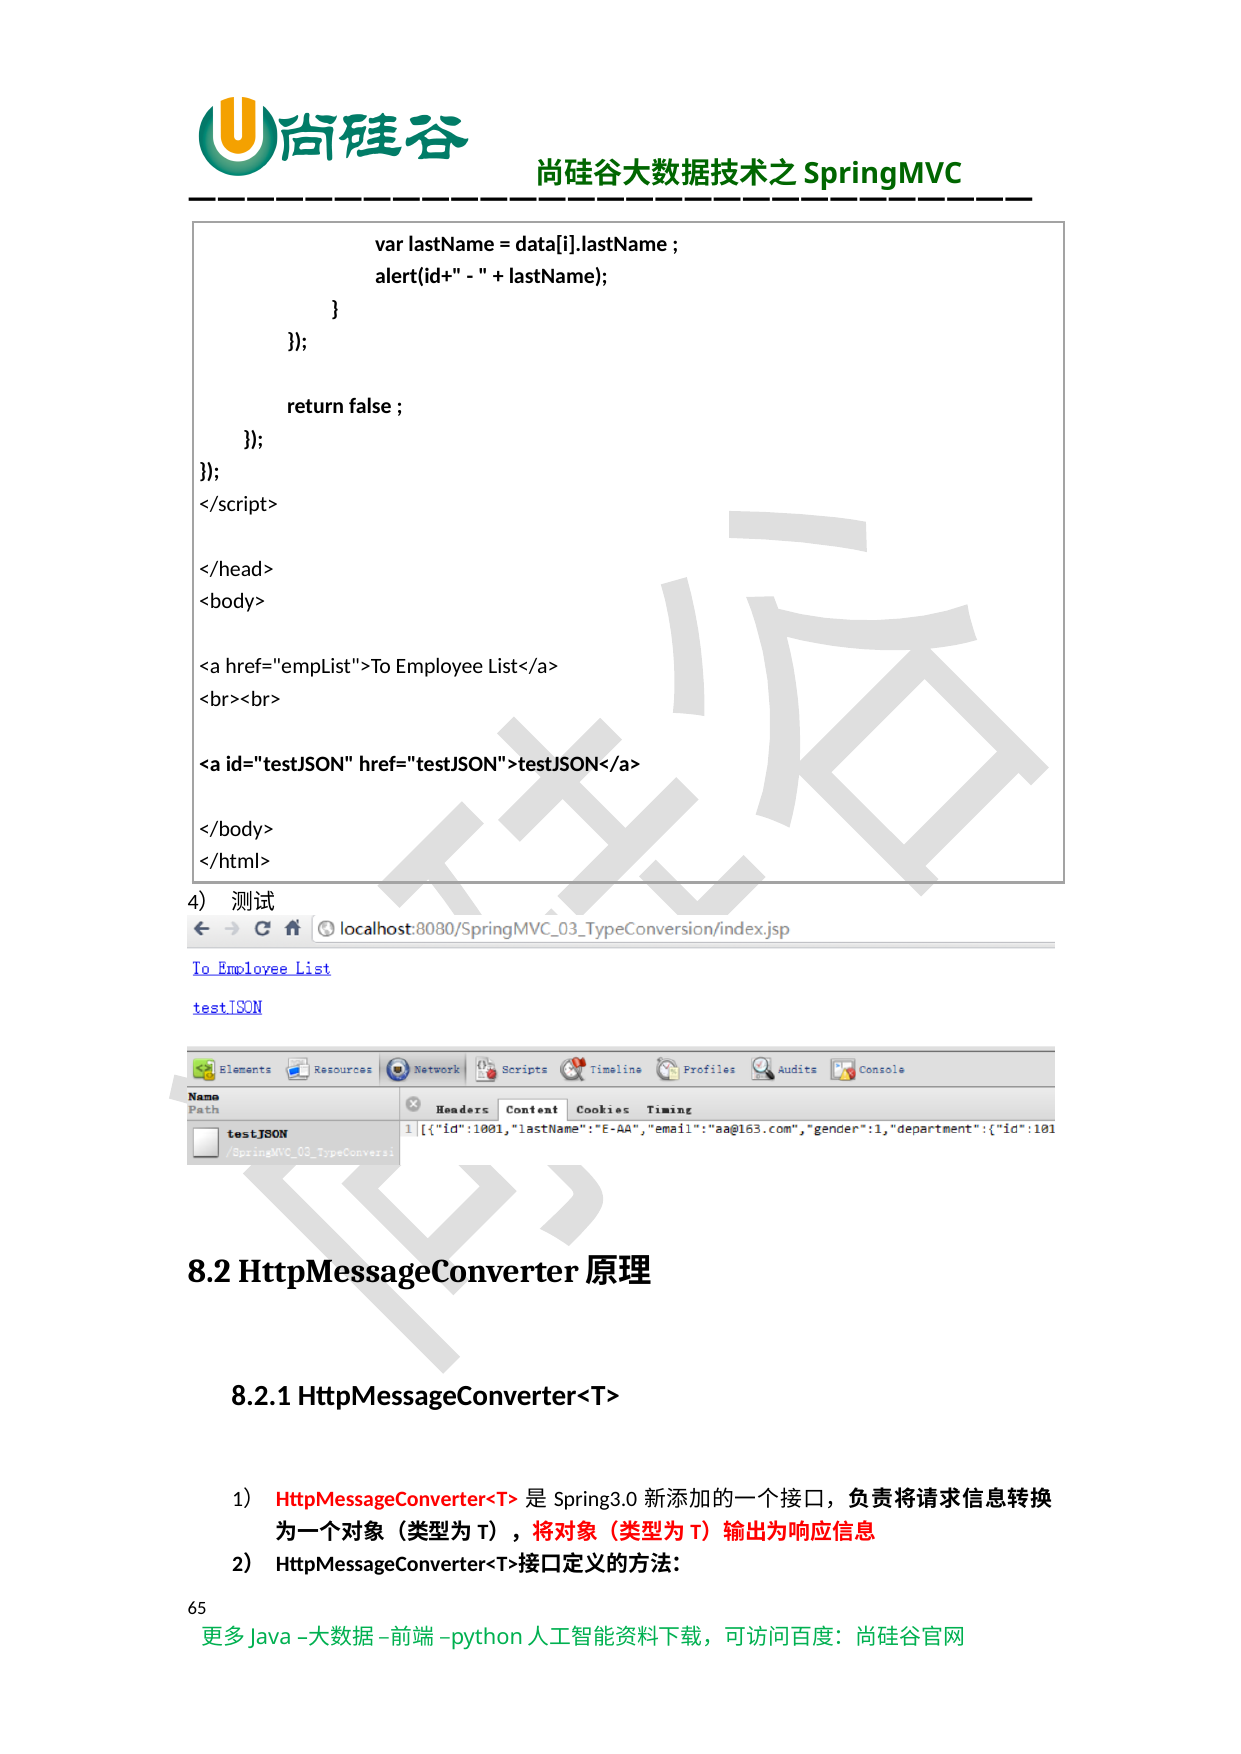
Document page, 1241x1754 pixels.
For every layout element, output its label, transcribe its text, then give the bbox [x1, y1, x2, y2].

list 测试 [187, 883, 1053, 915]
list HttpMessageConverter<T>接口定义的方法： [232, 1546, 1053, 1578]
subtitle 8.2 HttpMessageConverter原理 [187, 1236, 1053, 1301]
subtitle 8.2.1 HttpMessageConverter<T> [187, 1363, 1053, 1428]
picture [187, 88, 476, 184]
list HttpMessageConverter<T> 是 Spring3.0 新添加的一个接口，负责将请求信息转换为一个对象（类型为 T），将对象（类型为 T）输出为响应信息 [232, 1481, 1053, 1546]
picture [187, 915, 1055, 1165]
